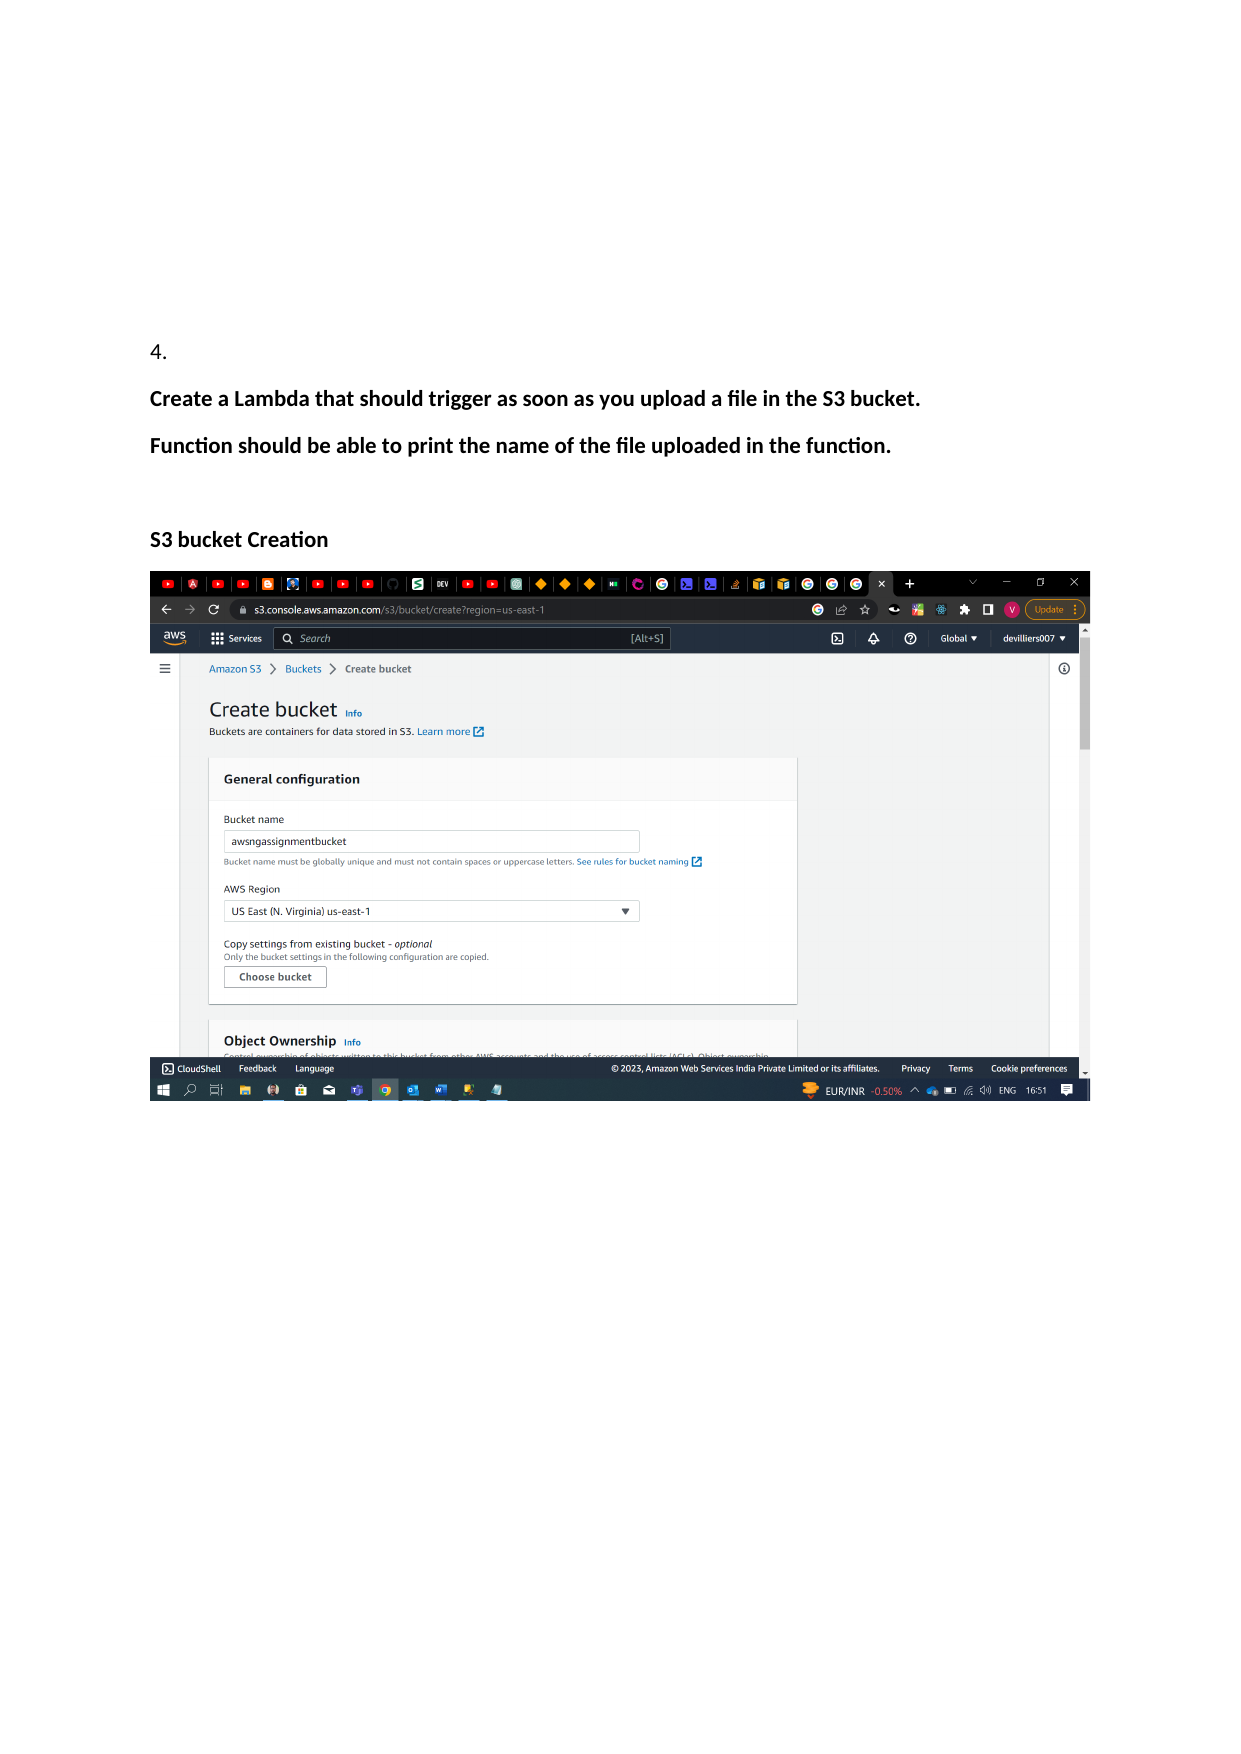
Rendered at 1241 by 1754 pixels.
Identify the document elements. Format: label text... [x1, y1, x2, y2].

text 4. [150, 337, 1090, 366]
text Function should be able to print the name of the file uploaded in the function. [150, 431, 1090, 459]
text Create a Lambda that should trigger as soon as you upload a file in the S3 bucket. [150, 384, 1090, 412]
picture [150, 571, 1091, 1101]
text S3 bucket Creation [150, 525, 1090, 553]
